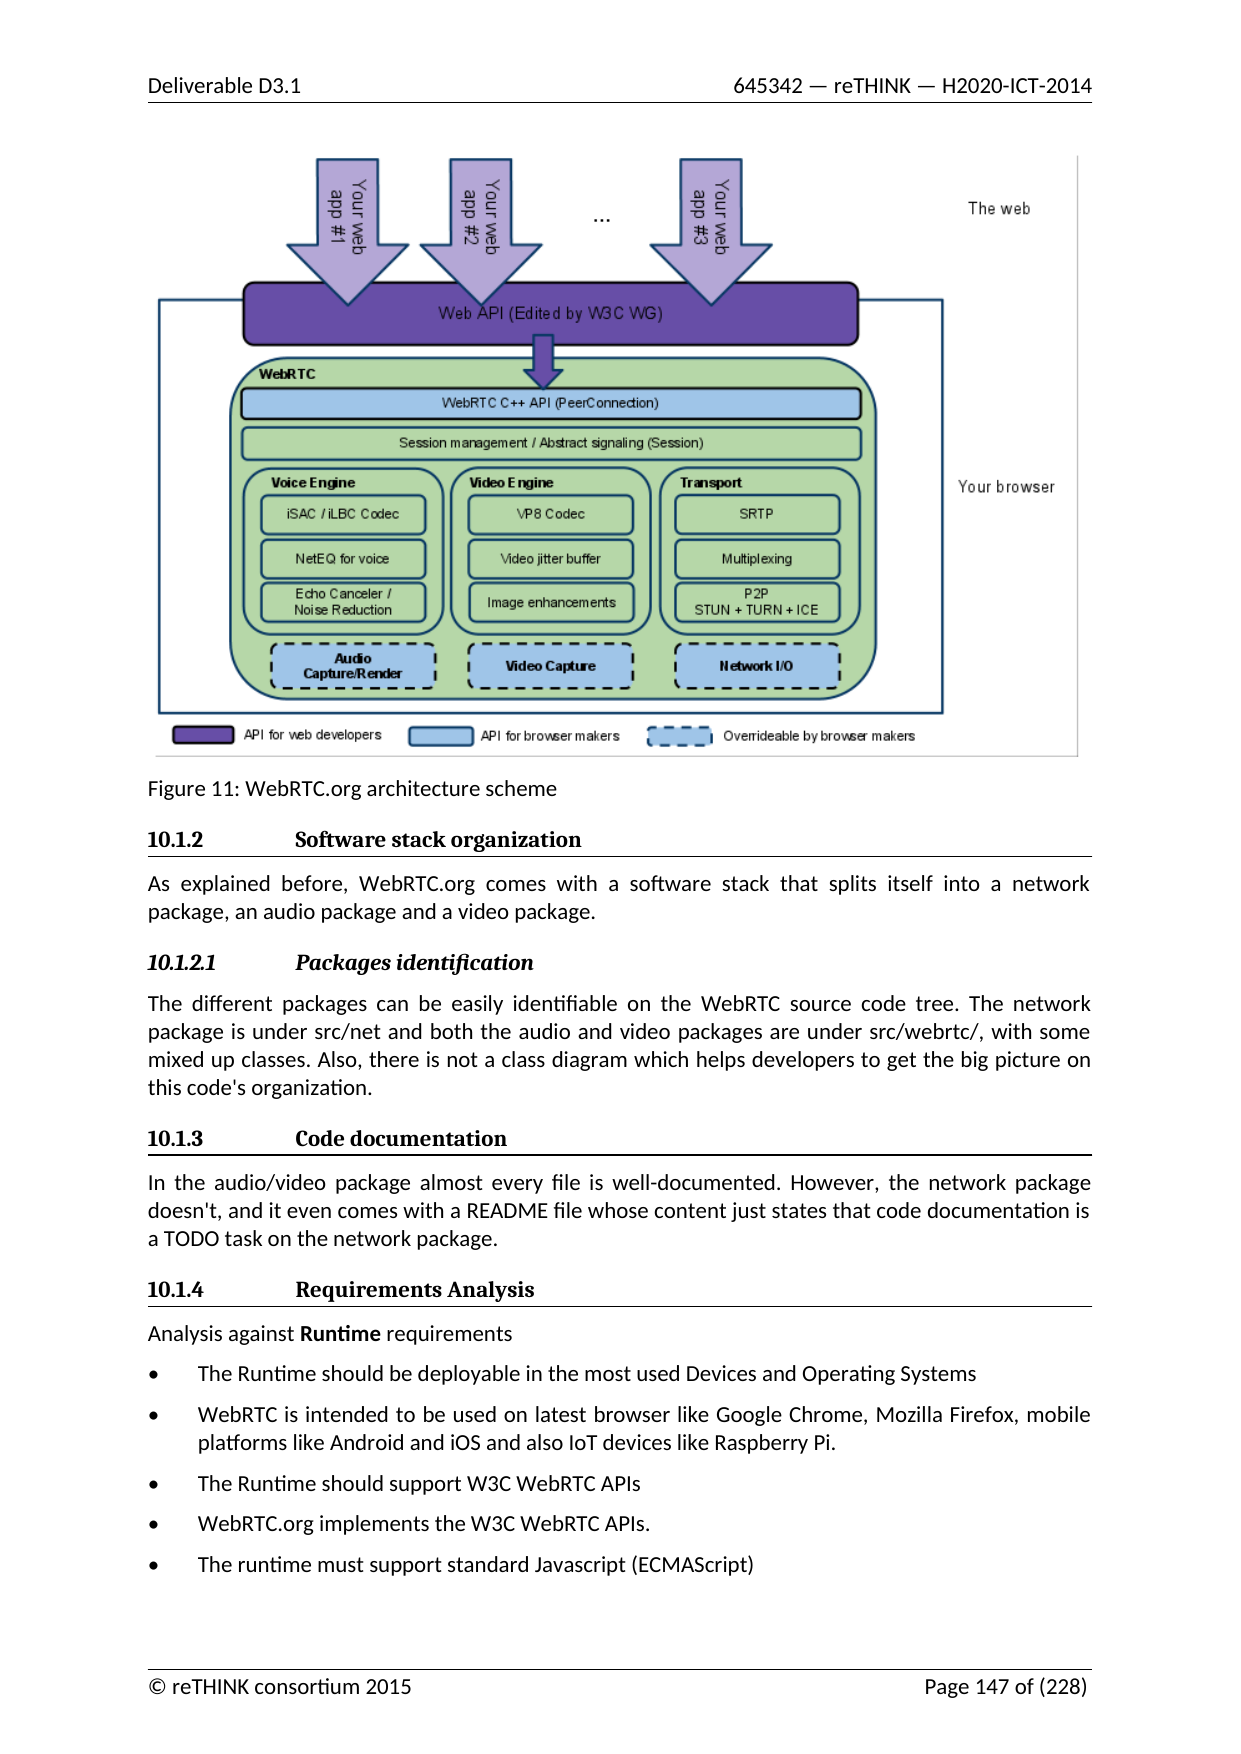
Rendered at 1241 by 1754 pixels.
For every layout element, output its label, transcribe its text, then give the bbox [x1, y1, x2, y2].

text Analysis against Runtime requirements [148, 1319, 1092, 1347]
subtitle Software stack organization [148, 827, 1092, 856]
list The Runtime should support W3C WebRTC APIs [148, 1469, 1092, 1497]
subtitle Code documentation [148, 1126, 1092, 1154]
subtitle Packages identification [148, 950, 1092, 976]
list The runtime must support standard Javascript (ECMAScript) [148, 1550, 1092, 1578]
text As explained before, WebRTC.org comes with a software stack that splits itself into a network package, an audio package and a video package. [148, 869, 1092, 925]
picture [147, 147, 1092, 762]
text In the audio/video package almost every file is well-documented. However, the network package doesn't, and it even comes with a README file whose content just states that code documentation is a TODO task on the network package. [148, 1168, 1092, 1252]
text The different packages can be easily identifiable on the WebRTC source code tree. The network package is under src/net and both the audio and video packages are under src/webrtc/, with some mixed up classes. Also, there is not a class diagram which helps developers to get the big picture on this code's organization. [148, 989, 1092, 1101]
list The Runtime should be deployable in the most used Devices and Operating Systems [148, 1359, 1092, 1388]
text Figure 11: WebRTC.org architecture scheme [148, 774, 1092, 802]
list WebRTC is intended to be used on latest browser like Google Chrome, Mozilla Firefox, mobile platforms like Android and iOS and also IoT devices like Raspberry Pi. [148, 1400, 1092, 1456]
list WebRTC.org implements the W3C WebRTC APIs. [148, 1509, 1092, 1537]
subtitle Requirements Analysis [148, 1277, 1092, 1306]
